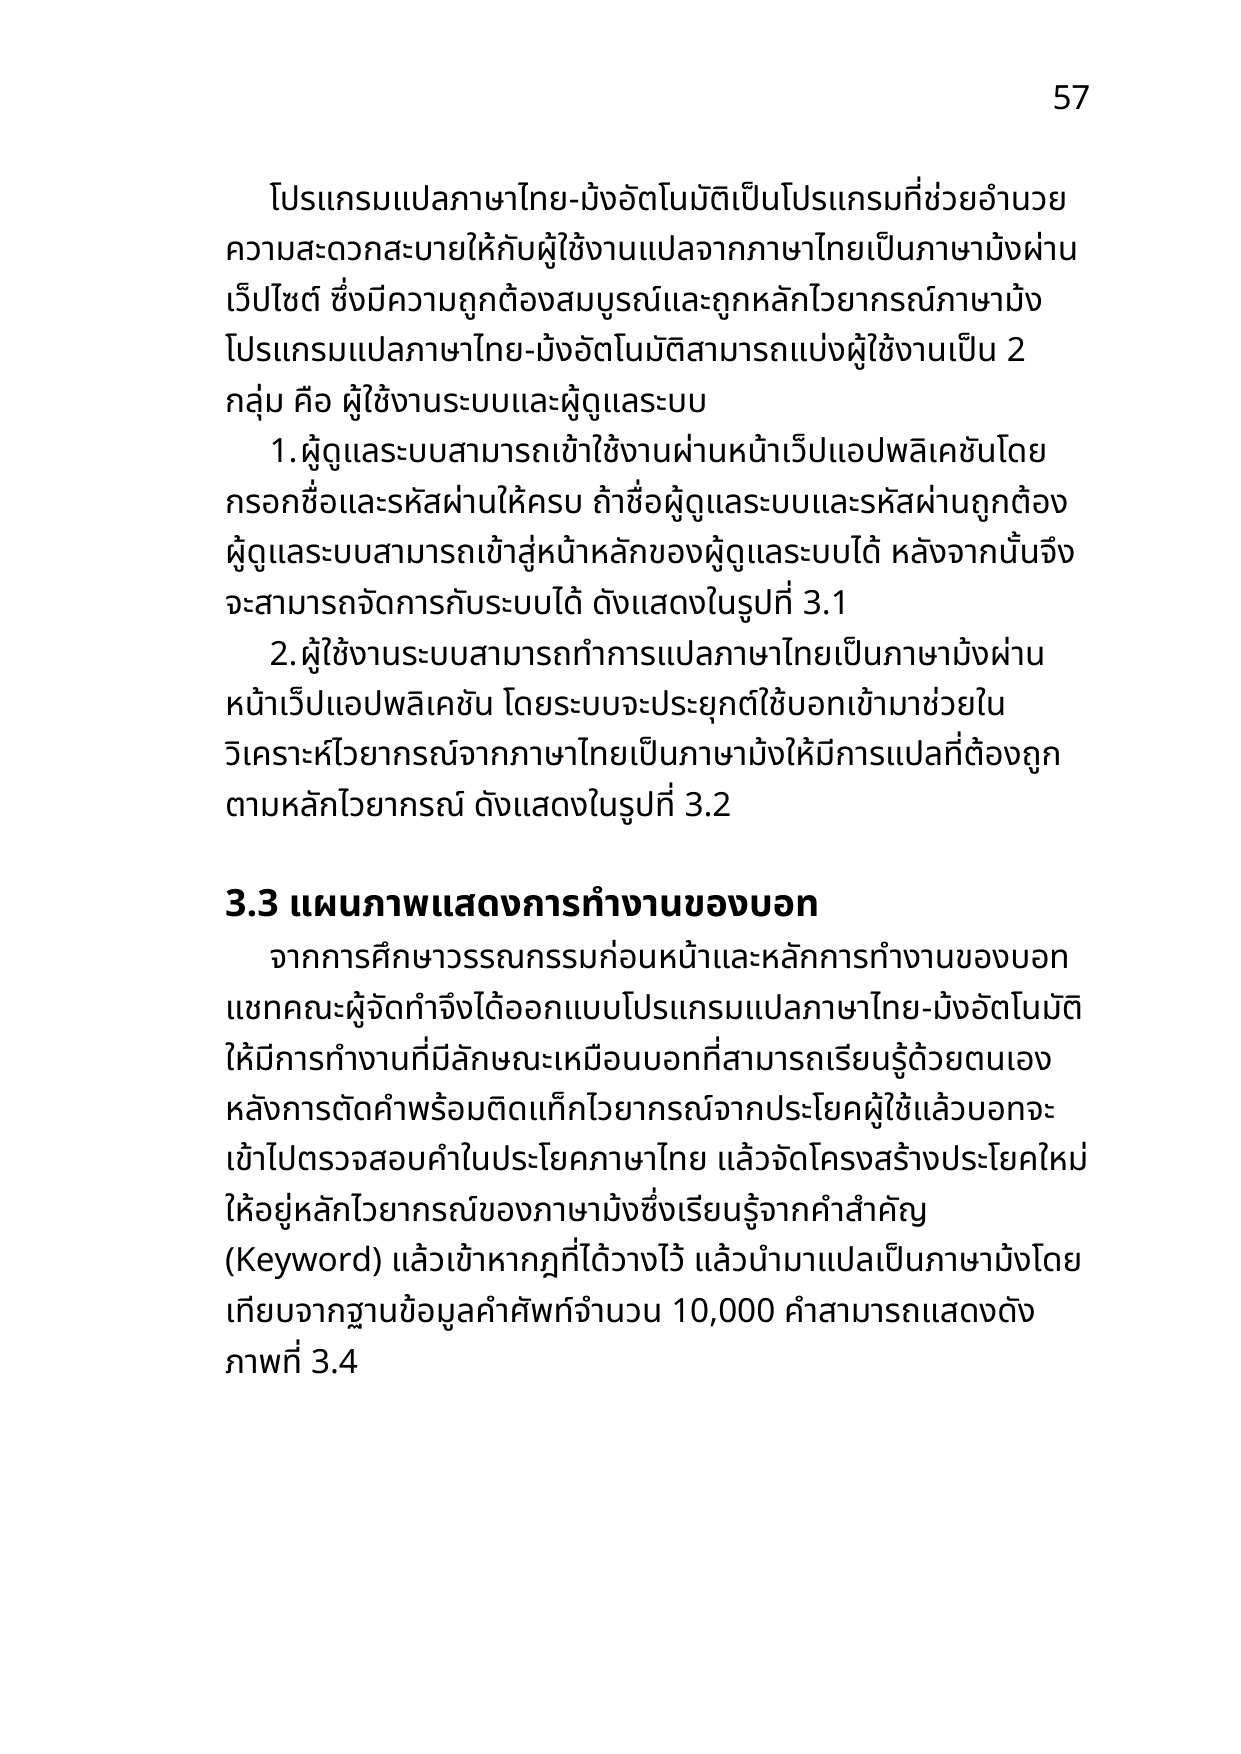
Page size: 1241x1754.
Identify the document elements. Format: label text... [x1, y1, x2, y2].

list ผู้ใช้งานระบบสามารถทำการแปลภาษาไทยเป็นภาษาม้งผ่านหน้าเว็ปแอปพลิเคชัน โดยระบบจะประยุกต์ใช้บอทเข้ามาช่วยในวิเคราะห์ไวยากรณ์จากภาษาไทยเป็นภาษาม้งให้มีการแปลที่ต้องถูกตามหลักไวยากรณ์ ดังแสดงในรูปที่ 3.2 [225, 629, 1090, 831]
list ผู้ดูแลระบบสามารถเข้าใช้งานผ่านหน้าเว็ปแอปพลิเคชันโดยกรอกชื่อและรหัสผ่านให้ครบ ถ้าชื่อผู้ดูแลระบบและรหัสผ่านถูกต้องผู้ดูแลระบบสามารถเข้าสู่หน้าหลักของผู้ดูแลระบบได้ หลังจากนั้นจึงจะสามารถจัดการกับระบบได้ ดังแสดงในรูปที่ 3.1 [225, 427, 1090, 629]
text จากการศึกษาวรรณกรรมก่อนหน้าและหลักการทำงานของบอทแชทคณะผู้จัดทำจึงได้ออกแบบโปรแกรมแปลภาษาไทย-ม้งอัตโนมัติให้มีการทำงานที่มีลักษณะเหมือนบอทที่สามารถเรียนรู้ด้วยตนเอง หลังการตัดคำพร้อมติดแท็กไวยากรณ์จากประโยคผู้ใช้แล้วบอทจะเข้าไปตรวจสอบคำในประโยคภาษาไทย แล้วจัดโครงสร้างประโยคใหม่ให้อยู่หลักไวยากรณ์ของภาษาม้งซึ่งเรียนรู้จากคำสำคัญ (Keyword) แล้วเข้าหากฎที่ได้วางไว้ แล้วนำมาแปลเป็นภาษาม้งโดยเทียบจากฐานข้อมูลคำศัพท์จำนวน 10,000 คำสามารถแสดงดังภาพที่ 3.4 [225, 933, 1090, 1388]
subtitle 3.3 แผนภาพแสดงการทำงานของบอท [225, 877, 1090, 933]
text โปรแกรมแปลภาษาไทย-ม้งอัตโนมัติเป็นโปรแกรมที่ช่วยอำนวยความสะดวกสะบายให้กับผู้ใช้งานแปลจากภาษาไทยเป็นภาษาม้งผ่านเว็ปไซต์ ซึ่งมีความถูกต้องสมบูรณ์และถูกหลักไวยากรณ์ภาษาม้ง โปรแกรมแปลภาษาไทย-ม้งอัตโนมัติสามารถแบ่งผู้ใช้งานเป็น 2 กลุ่ม คือ ผู้ใช้งานระบบและผู้ดูแลระบบ [225, 175, 1090, 427]
